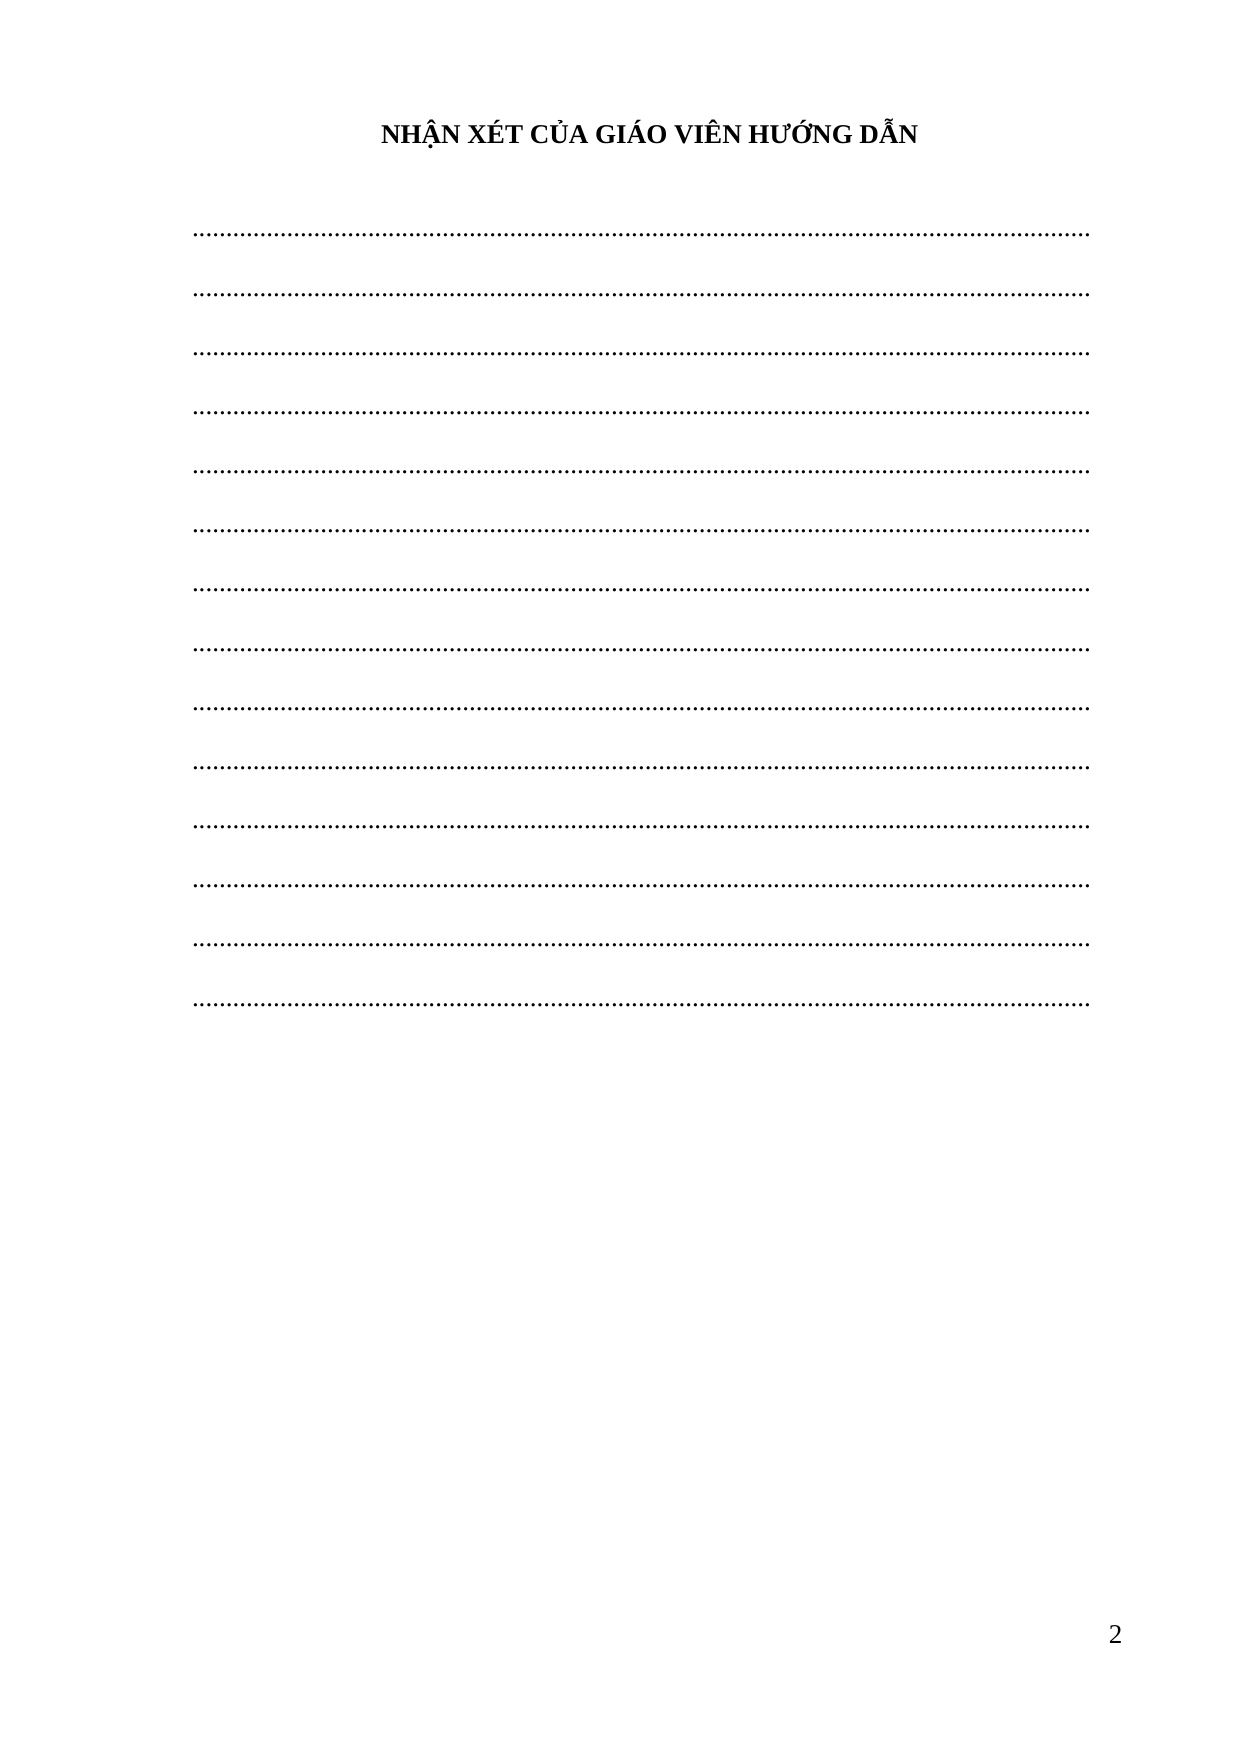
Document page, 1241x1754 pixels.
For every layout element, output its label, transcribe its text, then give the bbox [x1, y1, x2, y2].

text NHẬN XÉT CỦA GIÁO VIÊN HƯỚNG DẪN [177, 118, 1122, 149]
